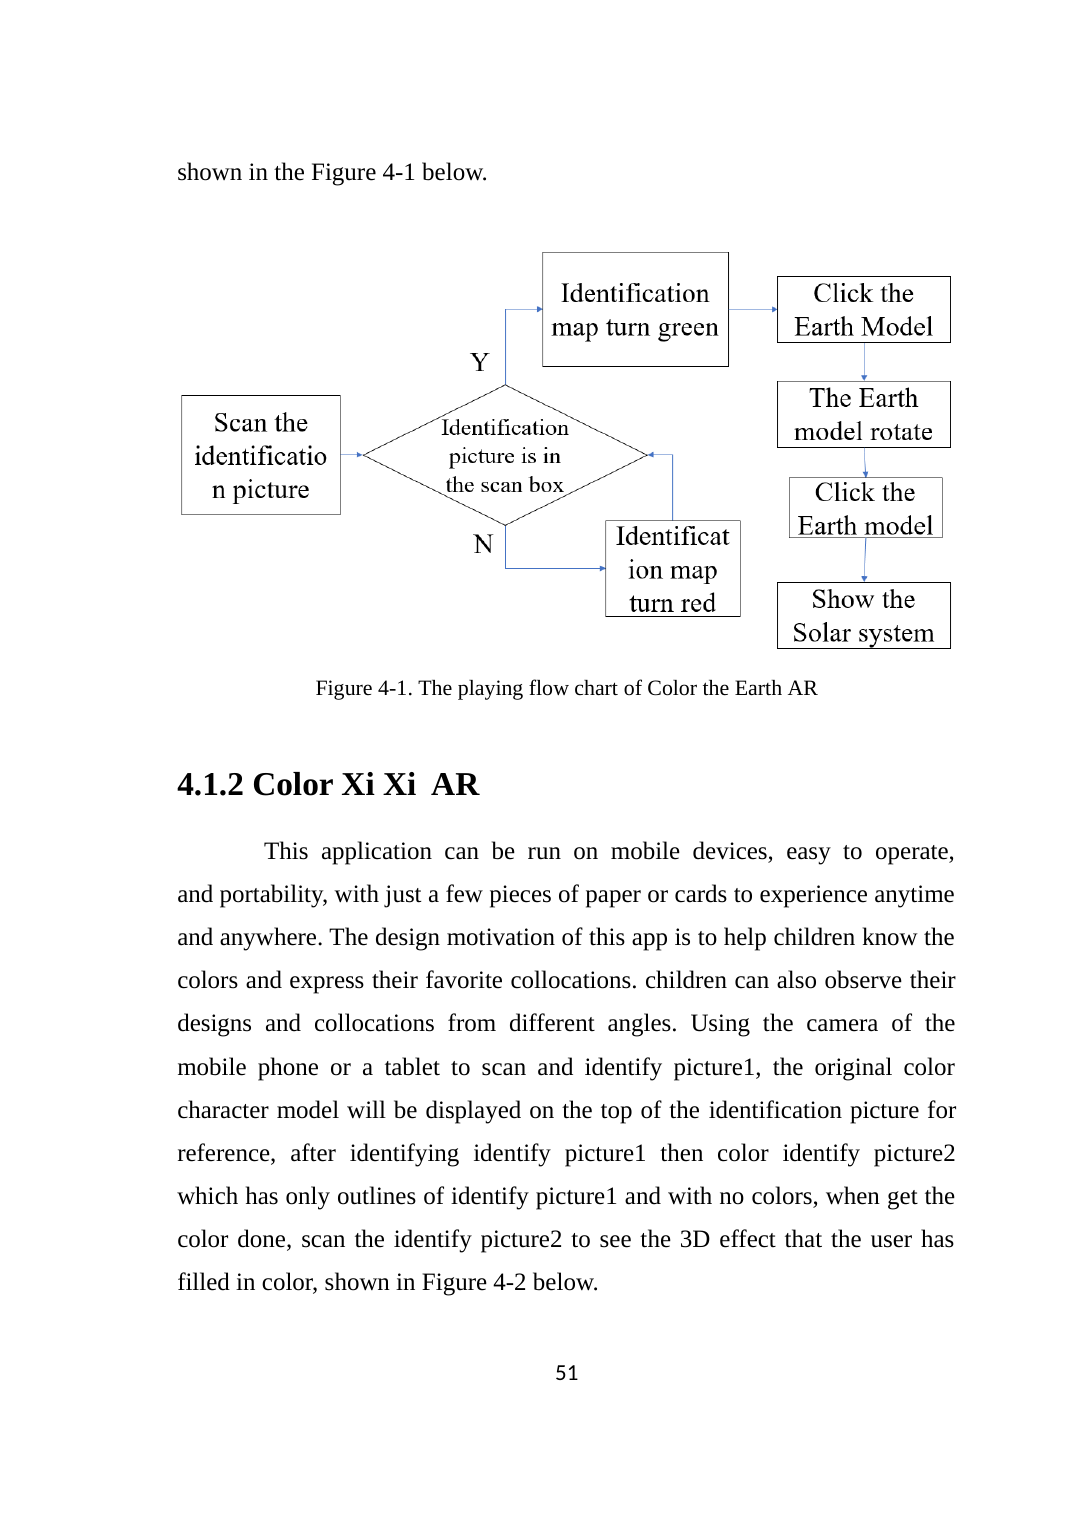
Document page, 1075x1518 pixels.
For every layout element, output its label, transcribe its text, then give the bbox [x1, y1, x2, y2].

text This application can be run on mobile devices, easy to operate, and portability, with just a few pieces of paper or cards to experience anytime and anywhere. The design motivation of this app is to help children know the colors and express their favorite collocations. children can also observe their designs and collocations from different angles. Using the camera of the mobile phone or a tablet to scan and identify picture1, the original color character model will be displayed on the top of the identification picture for reference, after identifying identify picture1 then color identify picture2 which has only outlines of identify picture1 and with no colors, when get the color done, scan the identify picture2 to see the 3D effect that the user has filled in color, shown in Figure 4-2 below. [177, 836, 956, 1296]
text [177, 147, 956, 189]
picture [177, 232, 957, 656]
text Figure 4-1. The playing flow chart of Color the Earth AR [177, 674, 956, 700]
text 4.1.2 Color Xi Xi AR [177, 764, 956, 803]
